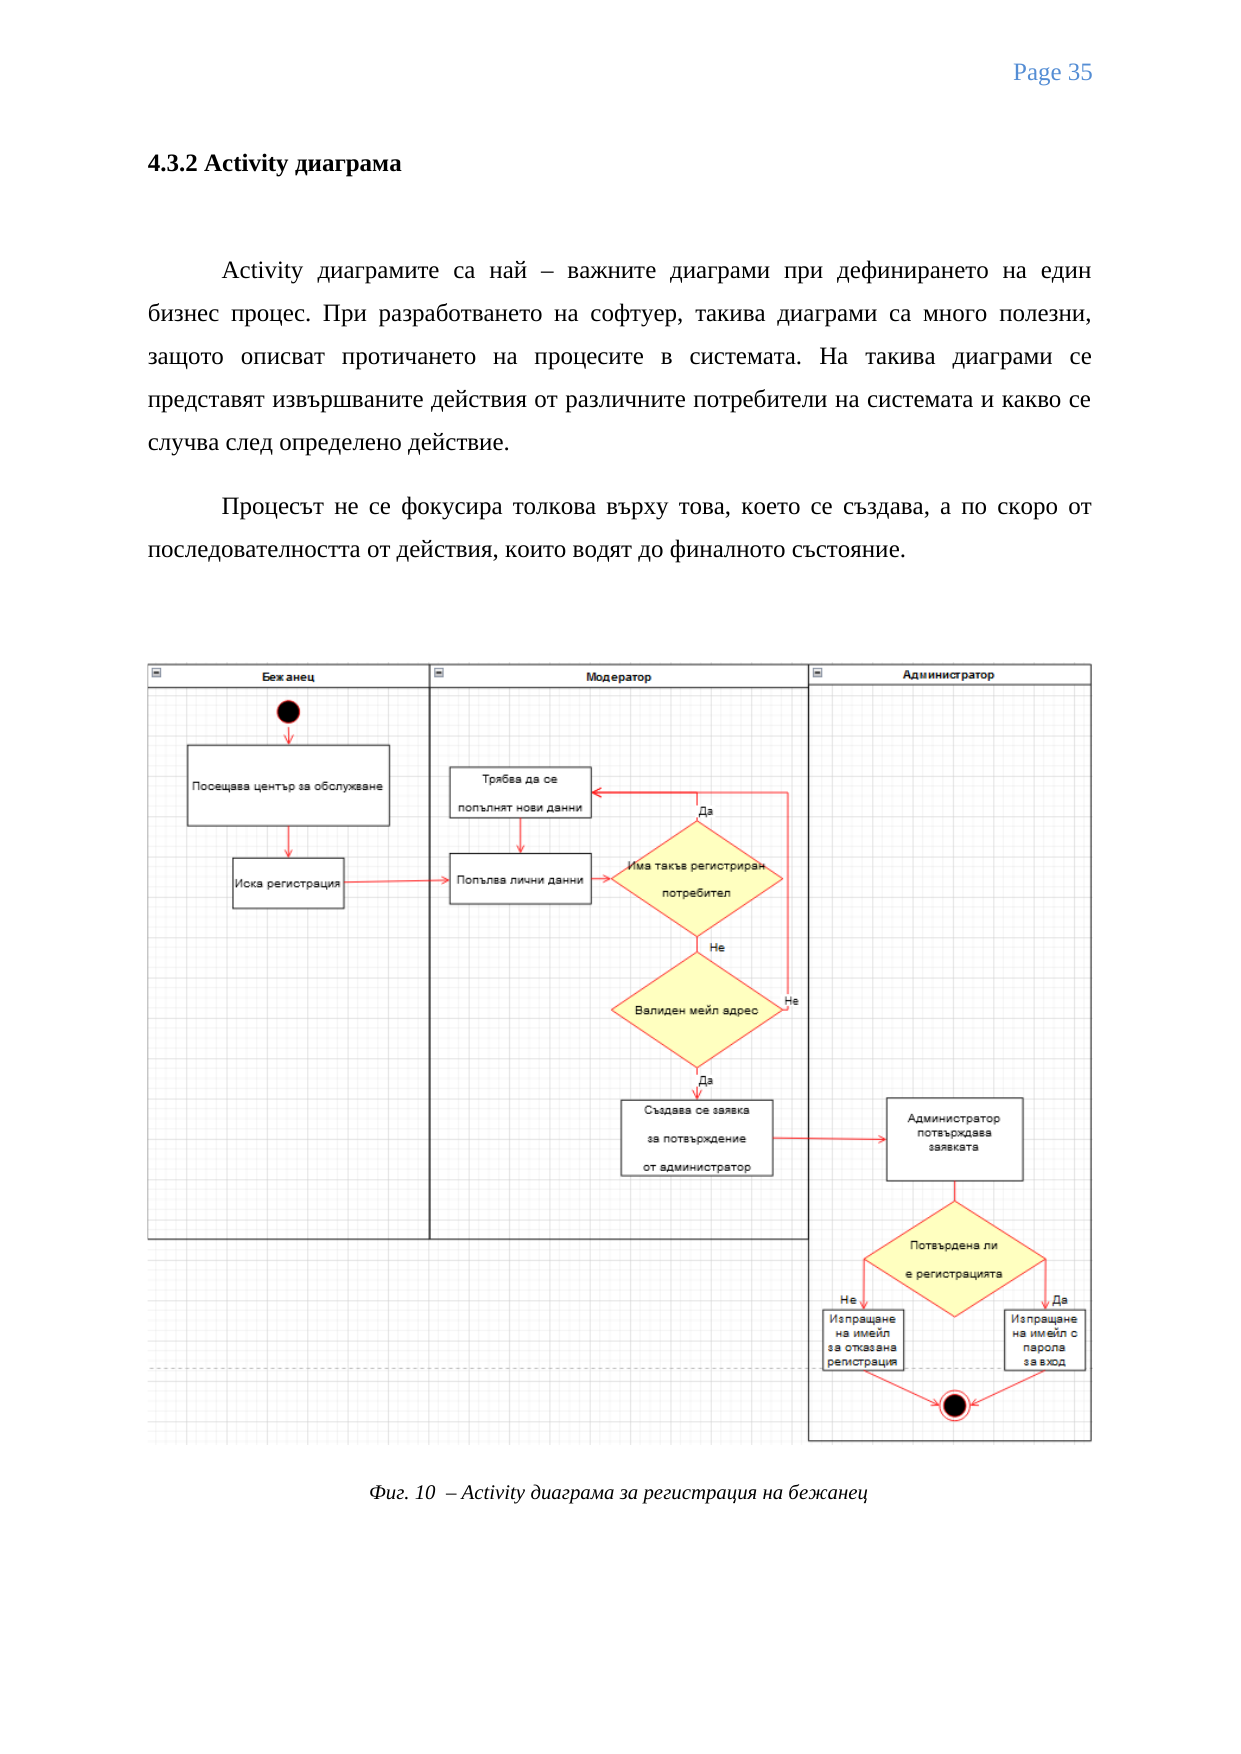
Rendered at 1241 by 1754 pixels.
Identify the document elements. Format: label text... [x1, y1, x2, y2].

picture [147, 662, 1093, 1445]
text Activity диаграмите са най – важните диаграми при дефинирането на един бизнес процес. При разработването на софтуер, такива диаграми са много полезни, защото описват протичането на процесите в системата. На такива диаграми се представят извършваните действия от различните потребители на системата и какво се случва след определено действие. [148, 255, 1093, 456]
text Фиг. 10 – Activity диаграма за регистрация на бежанец [295, 1480, 1093, 1504]
subtitle 4.3.2 Activity диаграма [148, 148, 1093, 176]
text Процесът не се фокусира толкова върху това, което се създава, а по скоро от последователността от действия, които водят до финалното състояние. [148, 491, 1093, 563]
